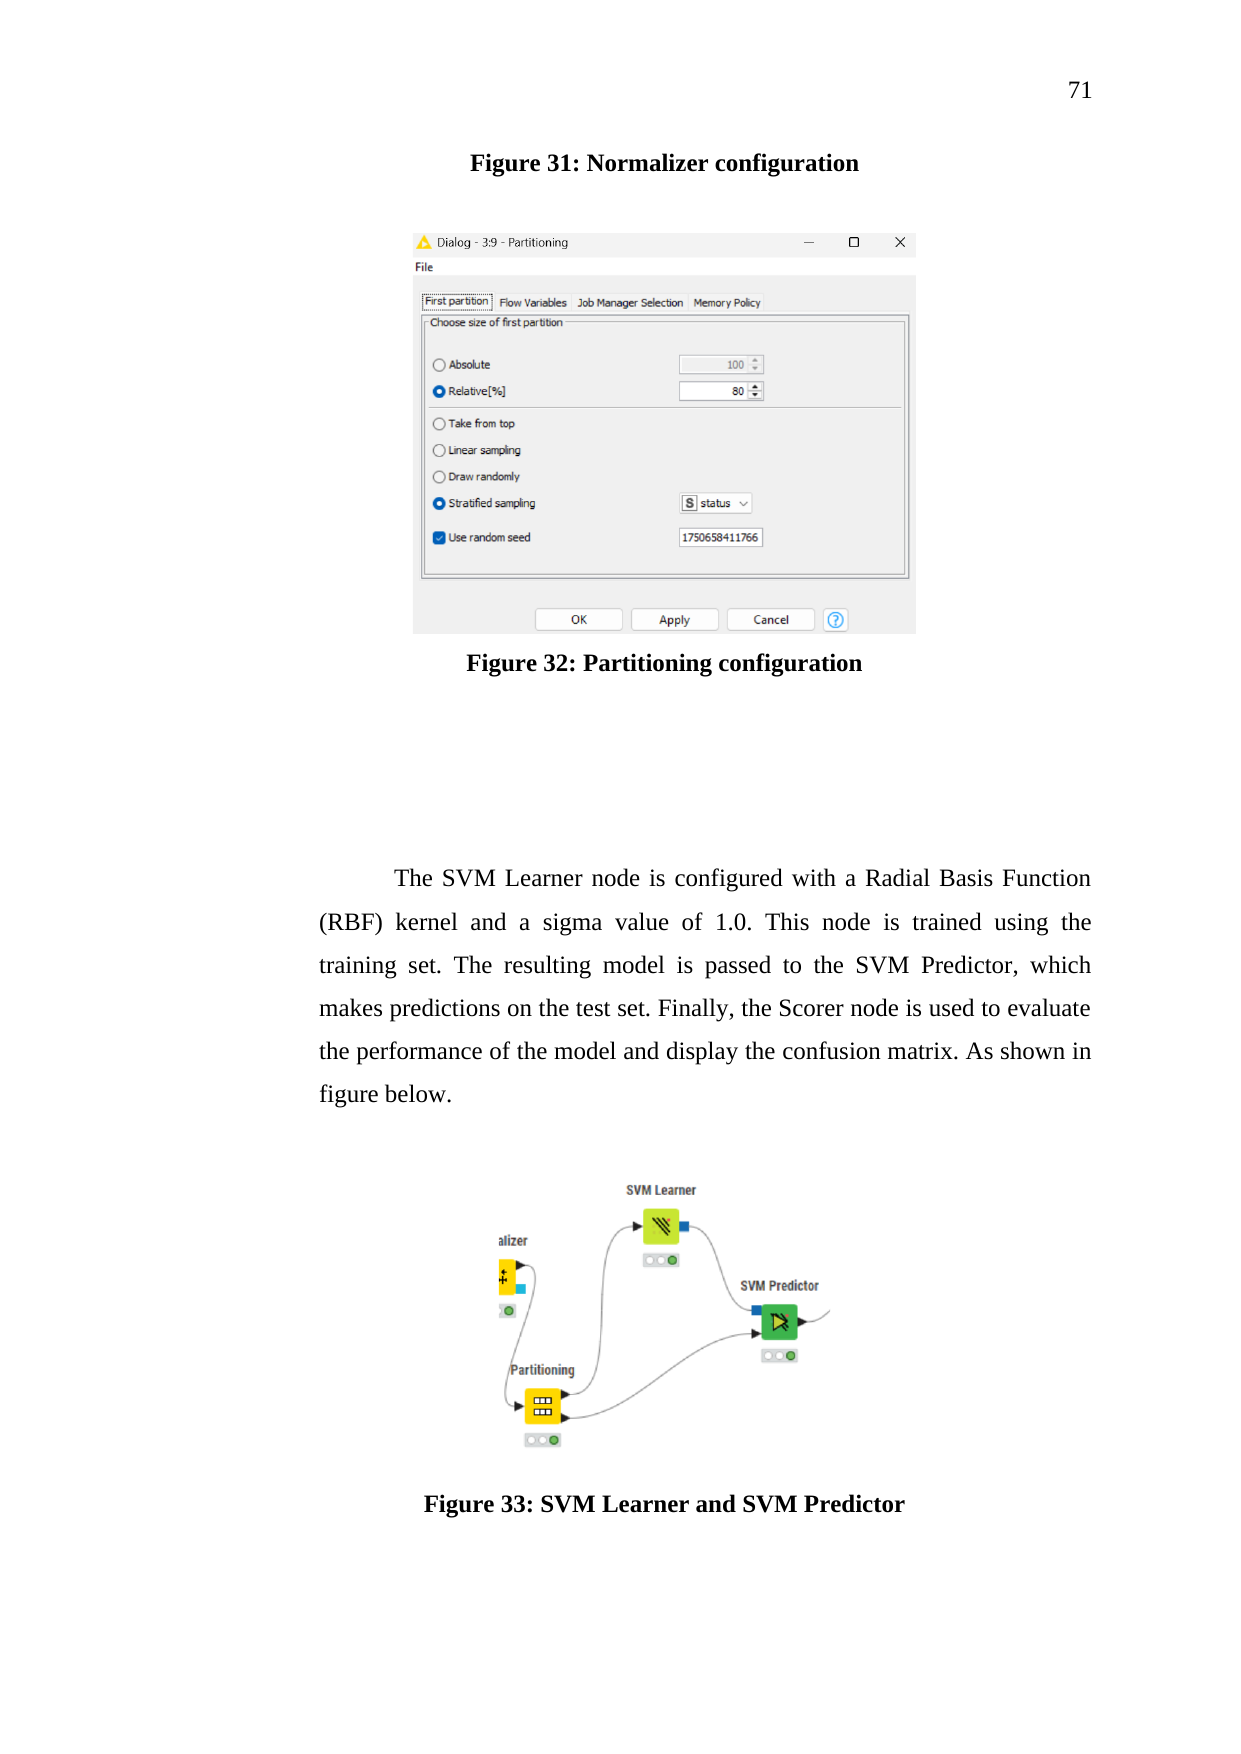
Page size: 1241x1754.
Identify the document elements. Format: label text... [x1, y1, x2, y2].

text Figure 33: SVM Learner and SVM Predictor [236, 1489, 1092, 1518]
picture [412, 233, 916, 634]
text Figure 31: Normalizer configuration [236, 148, 1092, 176]
picture [498, 1165, 830, 1475]
text Figure 32: Partitioning configuration [236, 648, 1092, 677]
text The SVM Learner node is configured with a Radial Basis Function (RBF) kernel and a sigma value of 1.0. This node is trained using the training set. The resulting model is passed to the SVM Predictor, which makes predictions on the test set. Finally, the Scorer node is used to evaluate the performance of the model and display the confusion matrix. As shown in figure below. [319, 863, 1092, 1108]
